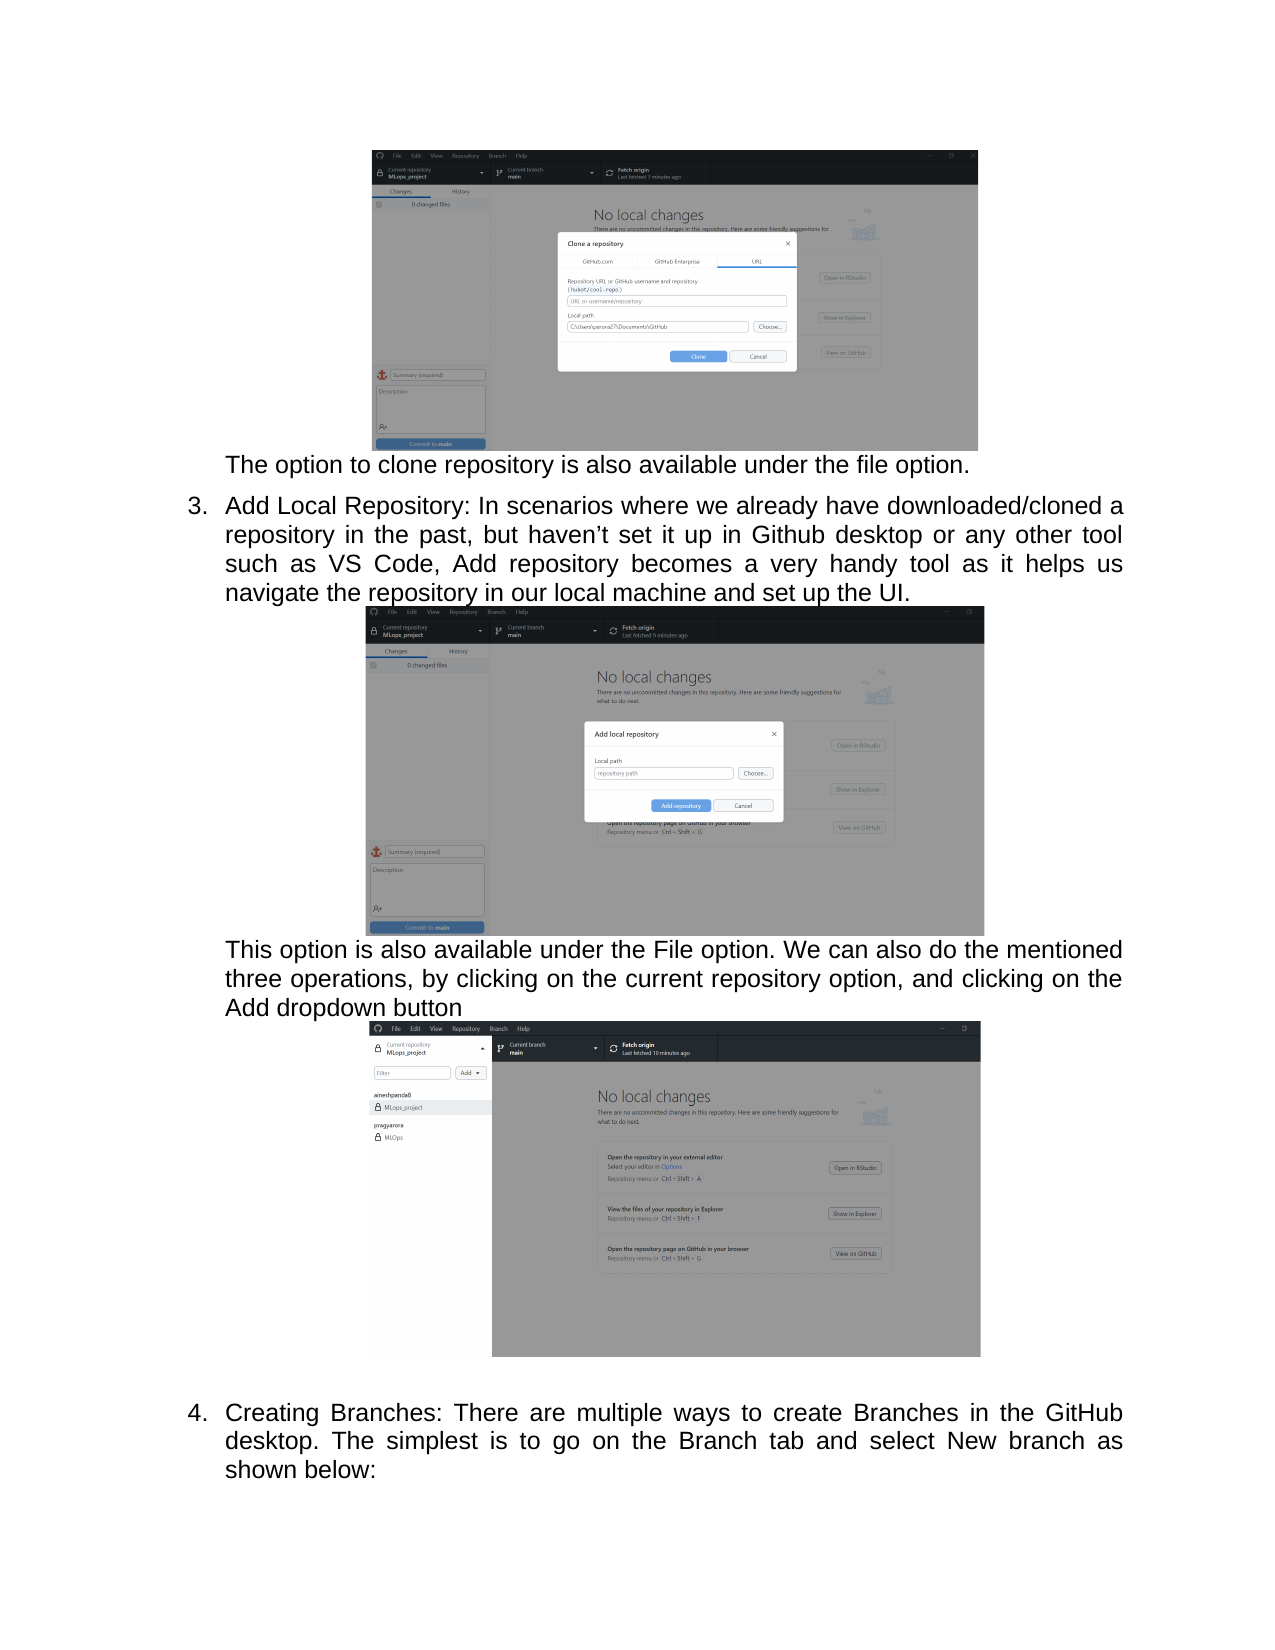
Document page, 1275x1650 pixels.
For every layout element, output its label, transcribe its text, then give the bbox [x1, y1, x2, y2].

picture [369, 1021, 981, 1357]
picture [371, 150, 979, 451]
picture [365, 606, 985, 936]
list Add Local Repository: In scenarios where we already have downloaded/cloned a repository in the past, but haven’t set it up in Github desktop or any other tool such as VS Code, Add repository becomes a very handy tool as it helps us navigate the repository in our local machine and set up the UI. [187, 491, 1125, 606]
text This option is also available under the File option. We can also do the mentioned three operations, by clicking on the current repository option, and clicking on the Add dropdown button [225, 935, 1125, 1021]
text The option to clone repository is also available under the file option. [225, 450, 1125, 479]
list Creating Branches: There are multiple ways to create Branches in the GitHub desktop. The simplest is to go on the Branch tab and select New branch as shown below: [187, 1398, 1125, 1484]
